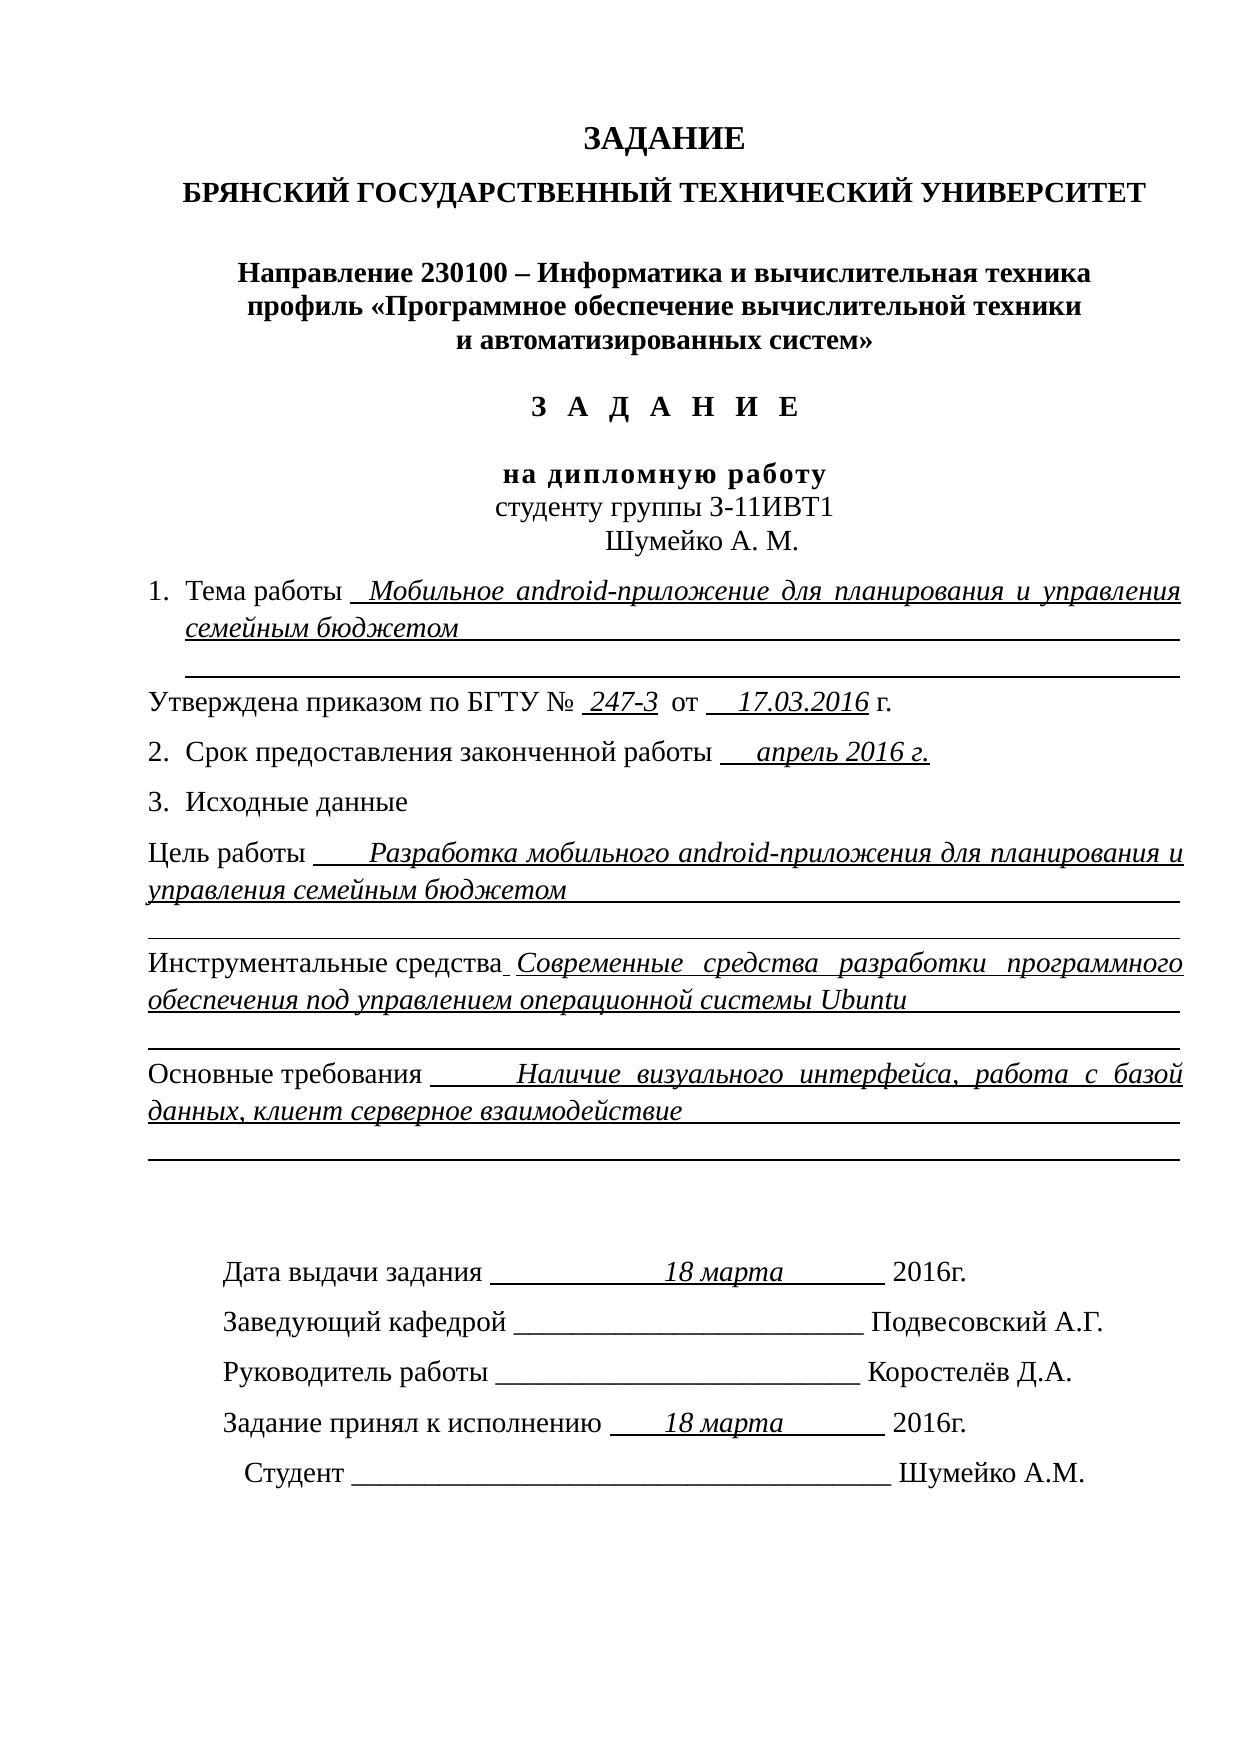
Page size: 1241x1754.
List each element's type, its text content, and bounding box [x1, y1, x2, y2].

text на дипломную работу [148, 456, 1181, 489]
text Заведующий кафедрой ________________________ Подвесовский А.Г. [148, 1304, 1181, 1338]
text Утверждена приказом по БГТУ № 247-3 от 17.03.2016 г. [148, 684, 1181, 717]
text Задание принял к исполнению 18 марта 2016г. [148, 1405, 1181, 1438]
list Исходные данные [148, 784, 1181, 818]
text Инструментальные средства Современные средства разработки программного обеспечения под управлением операционной системы Ubuntu [148, 946, 1184, 1053]
text Основные требования Наличие визуального интерфейса, работа с базой данных, клиент серверное взаимодействие [148, 1056, 1184, 1163]
text Цель работы Разработка мобильного android-приложения для планирования и управления семейным бюджетом [148, 835, 1184, 942]
text Руководитель работы _________________________ Коростелёв Д.А. [148, 1354, 1181, 1388]
text Студент _____________________________________ Шумейко А.М. [148, 1455, 1181, 1489]
text ЗАДАНИЕ [148, 389, 1181, 422]
text ЗАДАНИЕ [148, 118, 1181, 156]
text и автоматизированных систем» [148, 322, 1181, 355]
text Дата выдачи задания 18 марта 2016г. [148, 1254, 1181, 1287]
text БРЯНСКИЙ ГОСУДАРСТВЕННЫЙ ТЕХНИЧЕСКИЙ УНИВЕРСИТЕТ [148, 176, 1181, 209]
text Шумейко А. М. [148, 523, 1181, 557]
list Тема работы Мобильное android-приложение для планирования и управления семейным бюджетом [148, 573, 1181, 681]
list Срок предоставления законченной работы апрель 2016 г. [148, 734, 1181, 768]
text профиль «Программное обеспечение вычислительной техники [148, 288, 1181, 322]
text студенту группы З-11ИВТ1 [148, 489, 1181, 523]
text Направление 230100 – Информатика и вычислительная техника [148, 255, 1181, 288]
